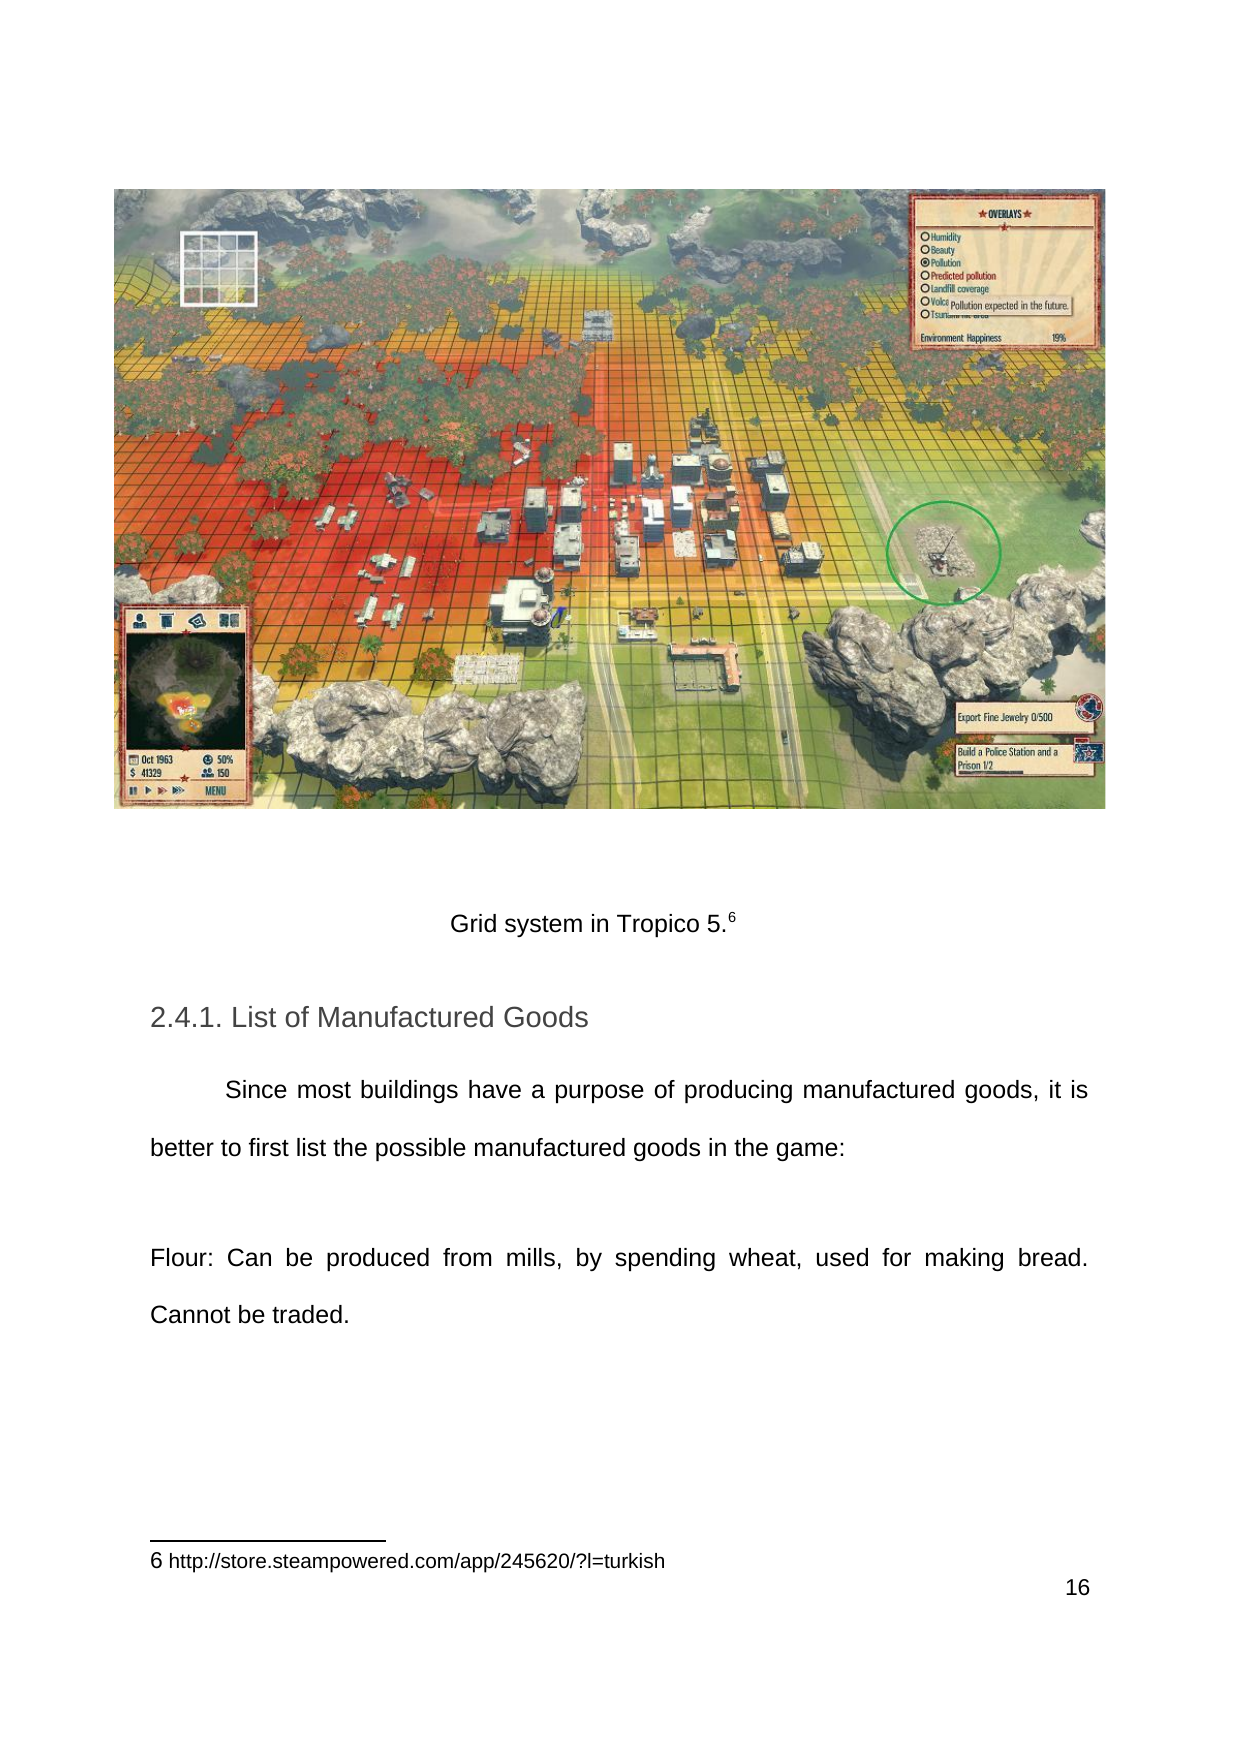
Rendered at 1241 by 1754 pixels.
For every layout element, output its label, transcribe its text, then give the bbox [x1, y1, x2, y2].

picture [114, 189, 1106, 809]
text Since most buildings have a purpose of producing manufactured goods, it is better to first list the possible manufactured goods in the game: [150, 1075, 1090, 1161]
text Flour: Can be produced from mills, by spending wheat, used for making bread. Cannot be traded. [150, 1243, 1090, 1329]
text Grid system in Tropico 5. [375, 909, 1090, 938]
subtitle 2.4.1. List of Manufactured Goods [150, 1000, 1090, 1033]
